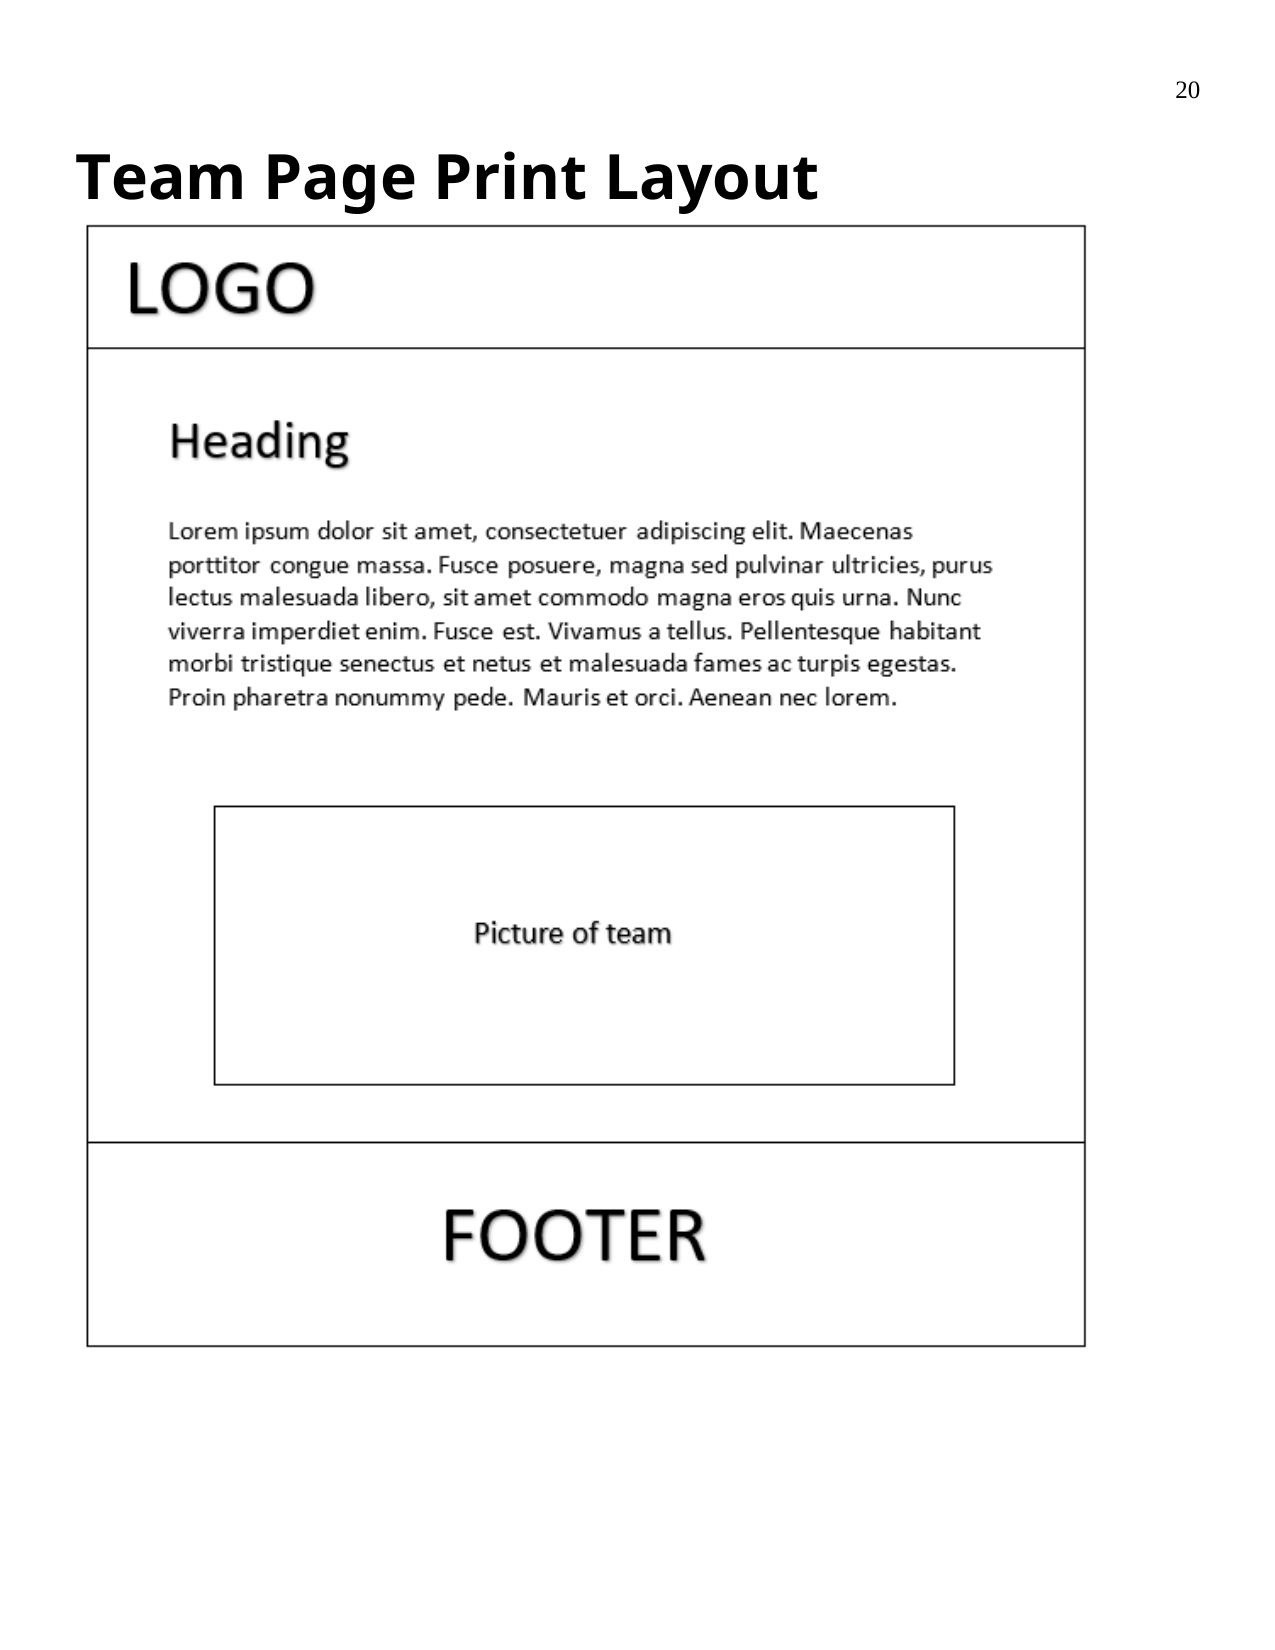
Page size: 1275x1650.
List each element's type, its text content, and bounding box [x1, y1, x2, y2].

picture [75, 217, 1098, 1366]
title Team Page Print Layout [75, 132, 1200, 218]
